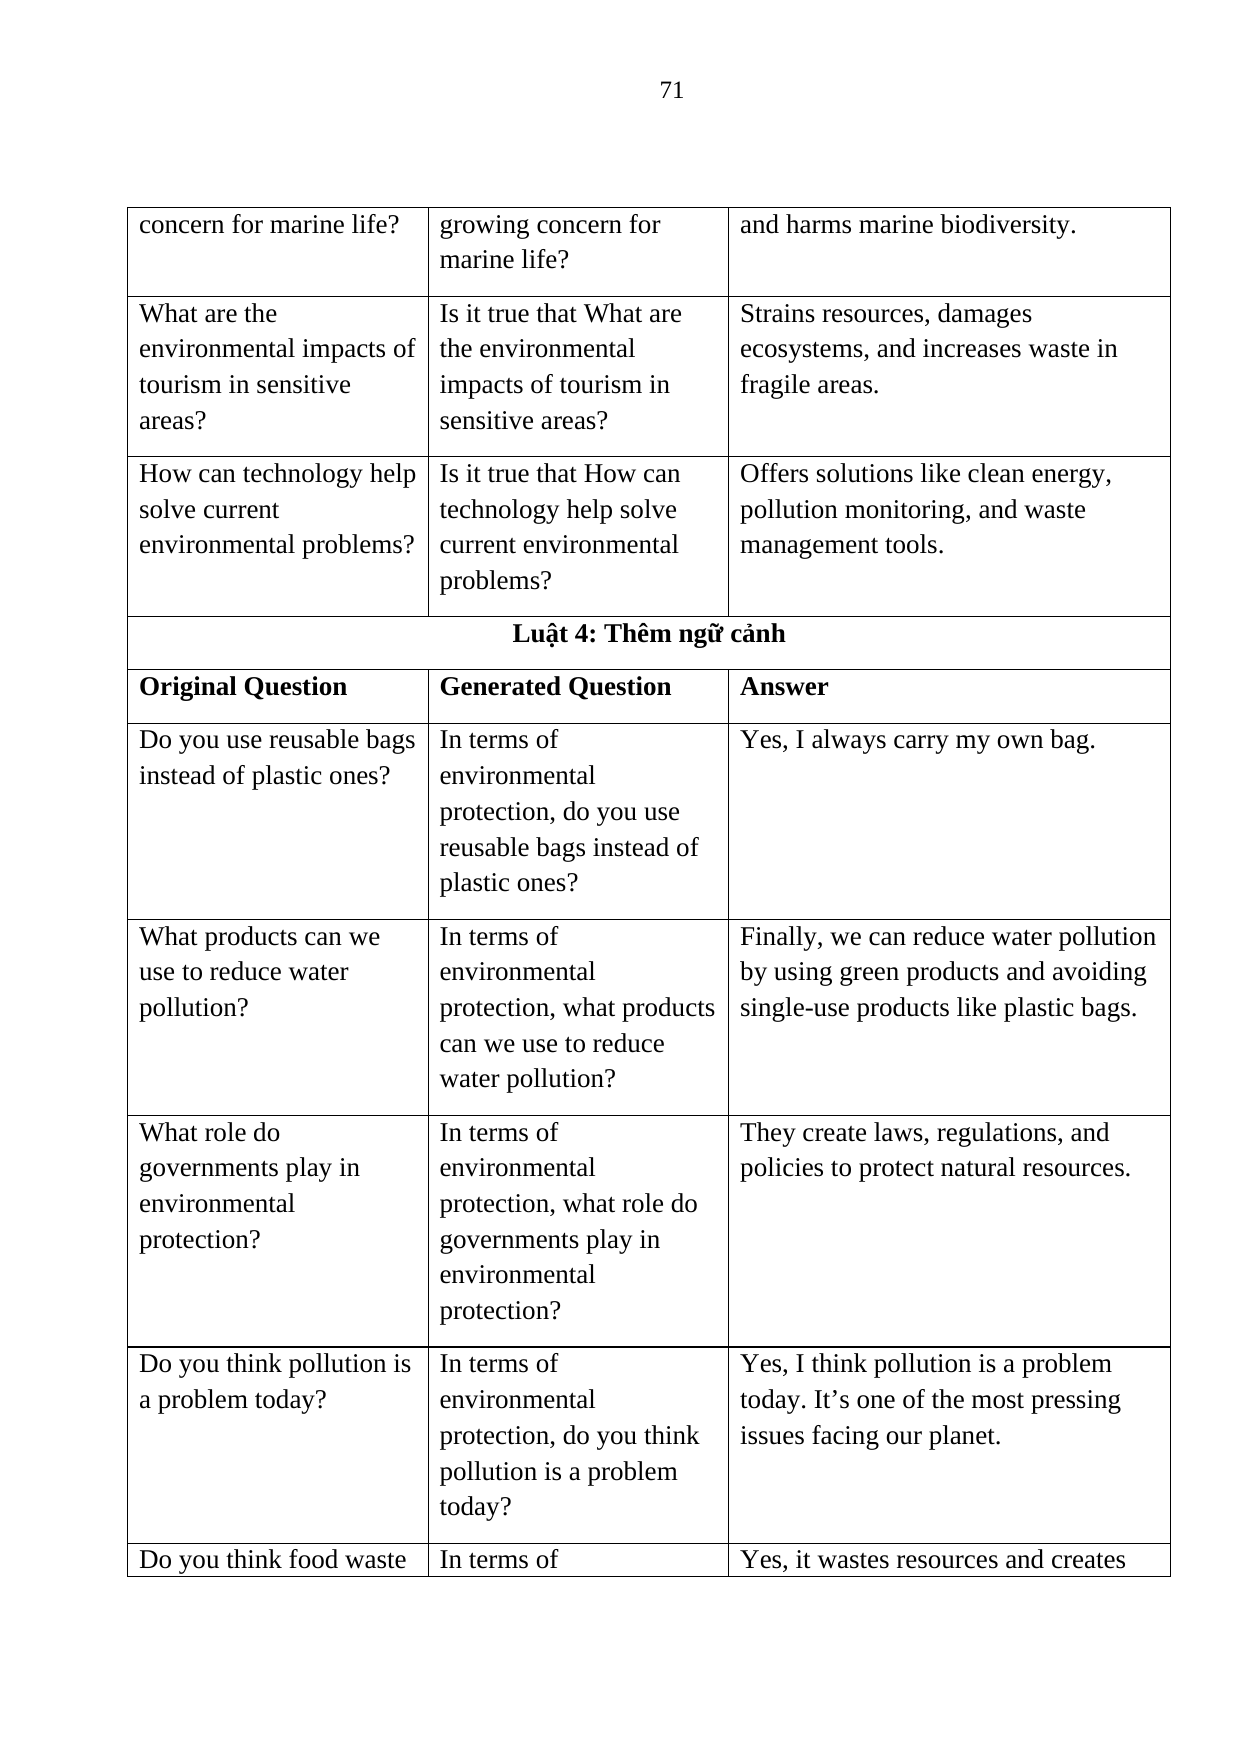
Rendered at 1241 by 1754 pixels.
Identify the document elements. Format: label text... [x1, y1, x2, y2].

table_cell In terms of environmental protection, do you think pollution is a problem today? [429, 1348, 728, 1542]
table_cell Yes, I always carry my own bag. [729, 724, 1170, 918]
table_cell What products can we use to reduce water pollution? [128, 920, 428, 1114]
table_cell Is it true that What are the environmental impacts of tourism in sensitive areas? [429, 297, 728, 456]
table_cell They create laws, regulations, and policies to protect natural resources. [729, 1116, 1170, 1346]
table_cell Finally, we can reduce water pollution by using green products and avoiding single-use products like plastic bags. [729, 920, 1170, 1114]
table_cell Offers solutions like clean energy, pollution monitoring, and waste management tools. [729, 457, 1170, 616]
table_cell In terms of environmental protection, do you use reusable bags instead of plastic ones? [429, 724, 728, 918]
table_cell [429, 1544, 728, 1576]
table_cell Is it true that How can technology help solve current environmental problems? [429, 457, 728, 616]
table_cell Answer [729, 670, 1170, 722]
table_cell Do you use reusable bags instead of plastic ones? [128, 724, 428, 918]
table_cell What role do governments play in environmental protection? [128, 1116, 428, 1346]
table_cell In terms of environmental protection, what role do governments play in environmental protection? [429, 1116, 728, 1346]
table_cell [128, 208, 428, 296]
table_cell Generated Question [429, 670, 728, 722]
table_cell In terms of environmental protection, what products can we use to reduce water pollution? [429, 920, 728, 1114]
table_cell Yes, I think pollution is a problem today. It’s one of the most pressing issues facing our planet. [729, 1348, 1170, 1542]
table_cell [429, 208, 728, 296]
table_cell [729, 1544, 1170, 1576]
table_cell Strains resources, damages ecosystems, and increases waste in fragile areas. [729, 297, 1170, 456]
table_cell How can technology help solve current environmental problems? [128, 457, 428, 616]
table_cell Luật 4: Thêm ngữ cảnh [128, 617, 1170, 669]
table_cell Original Question [128, 670, 428, 722]
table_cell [128, 1544, 428, 1576]
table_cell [729, 208, 1170, 296]
table_cell What are the environmental impacts of tourism in sensitive areas? [128, 297, 428, 456]
table_cell Do you think pollution is a problem today? [128, 1348, 428, 1542]
